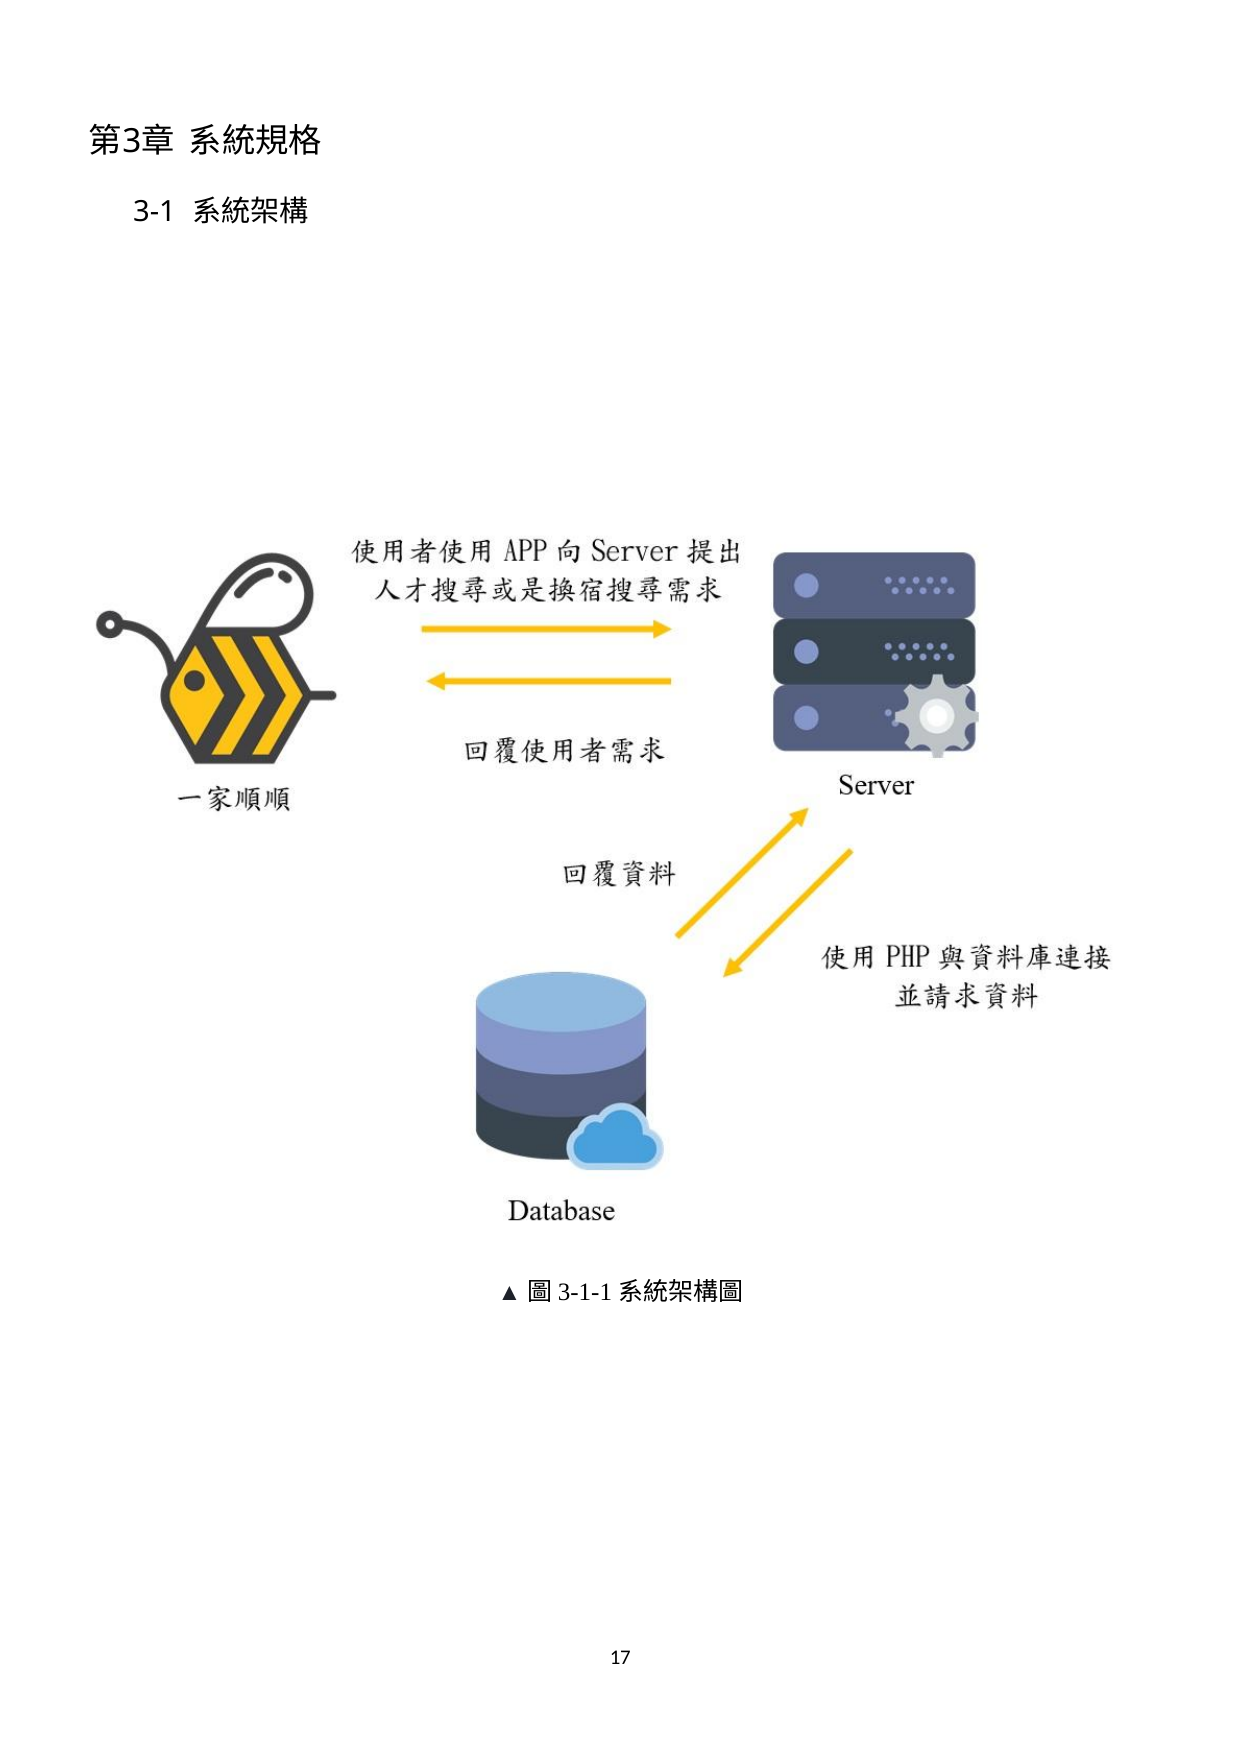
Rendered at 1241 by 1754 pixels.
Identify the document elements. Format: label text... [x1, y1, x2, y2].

text ▲ 圖 3-1-1 系統架構圖 [89, 1272, 1152, 1308]
picture [87, 494, 1154, 1239]
list 系統規格 [89, 114, 1152, 162]
text 系統架構 [133, 187, 1152, 229]
